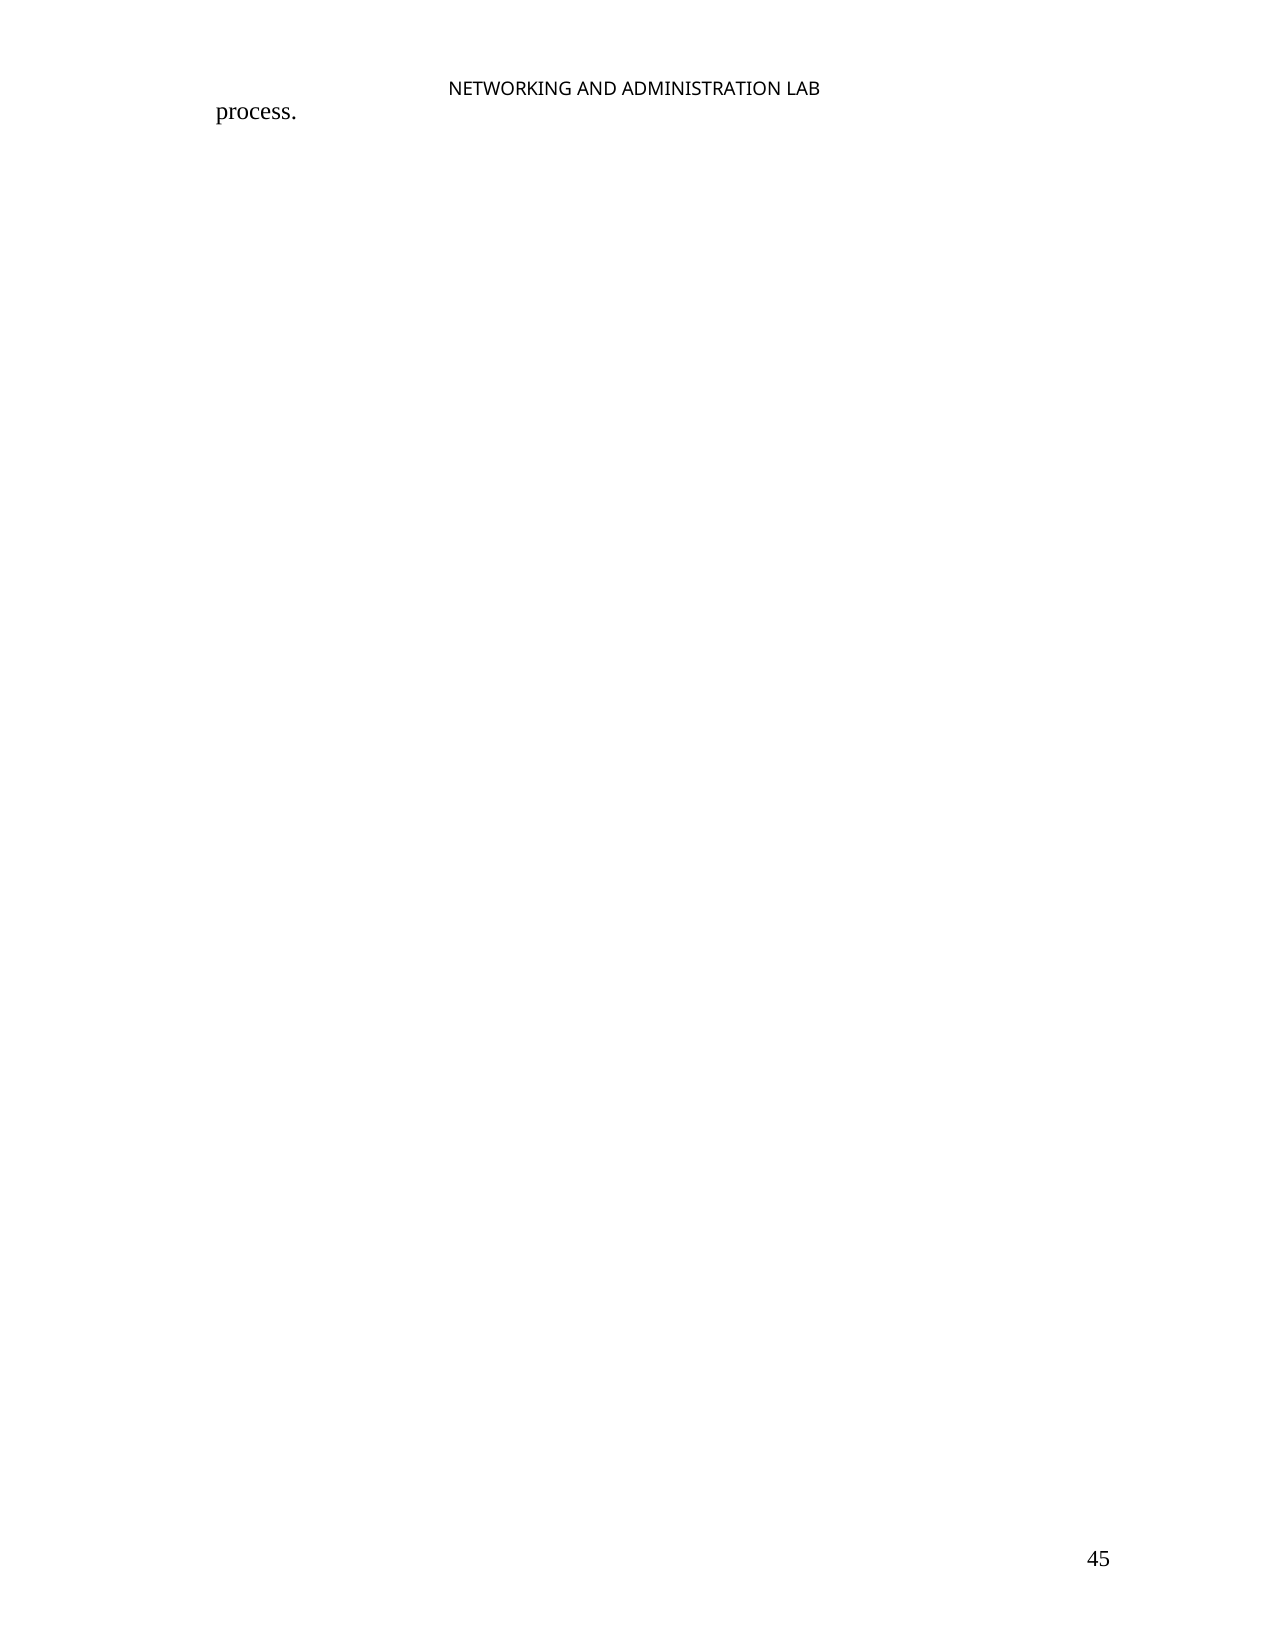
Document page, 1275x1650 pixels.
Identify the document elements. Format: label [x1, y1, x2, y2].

text [216, 96, 1059, 124]
